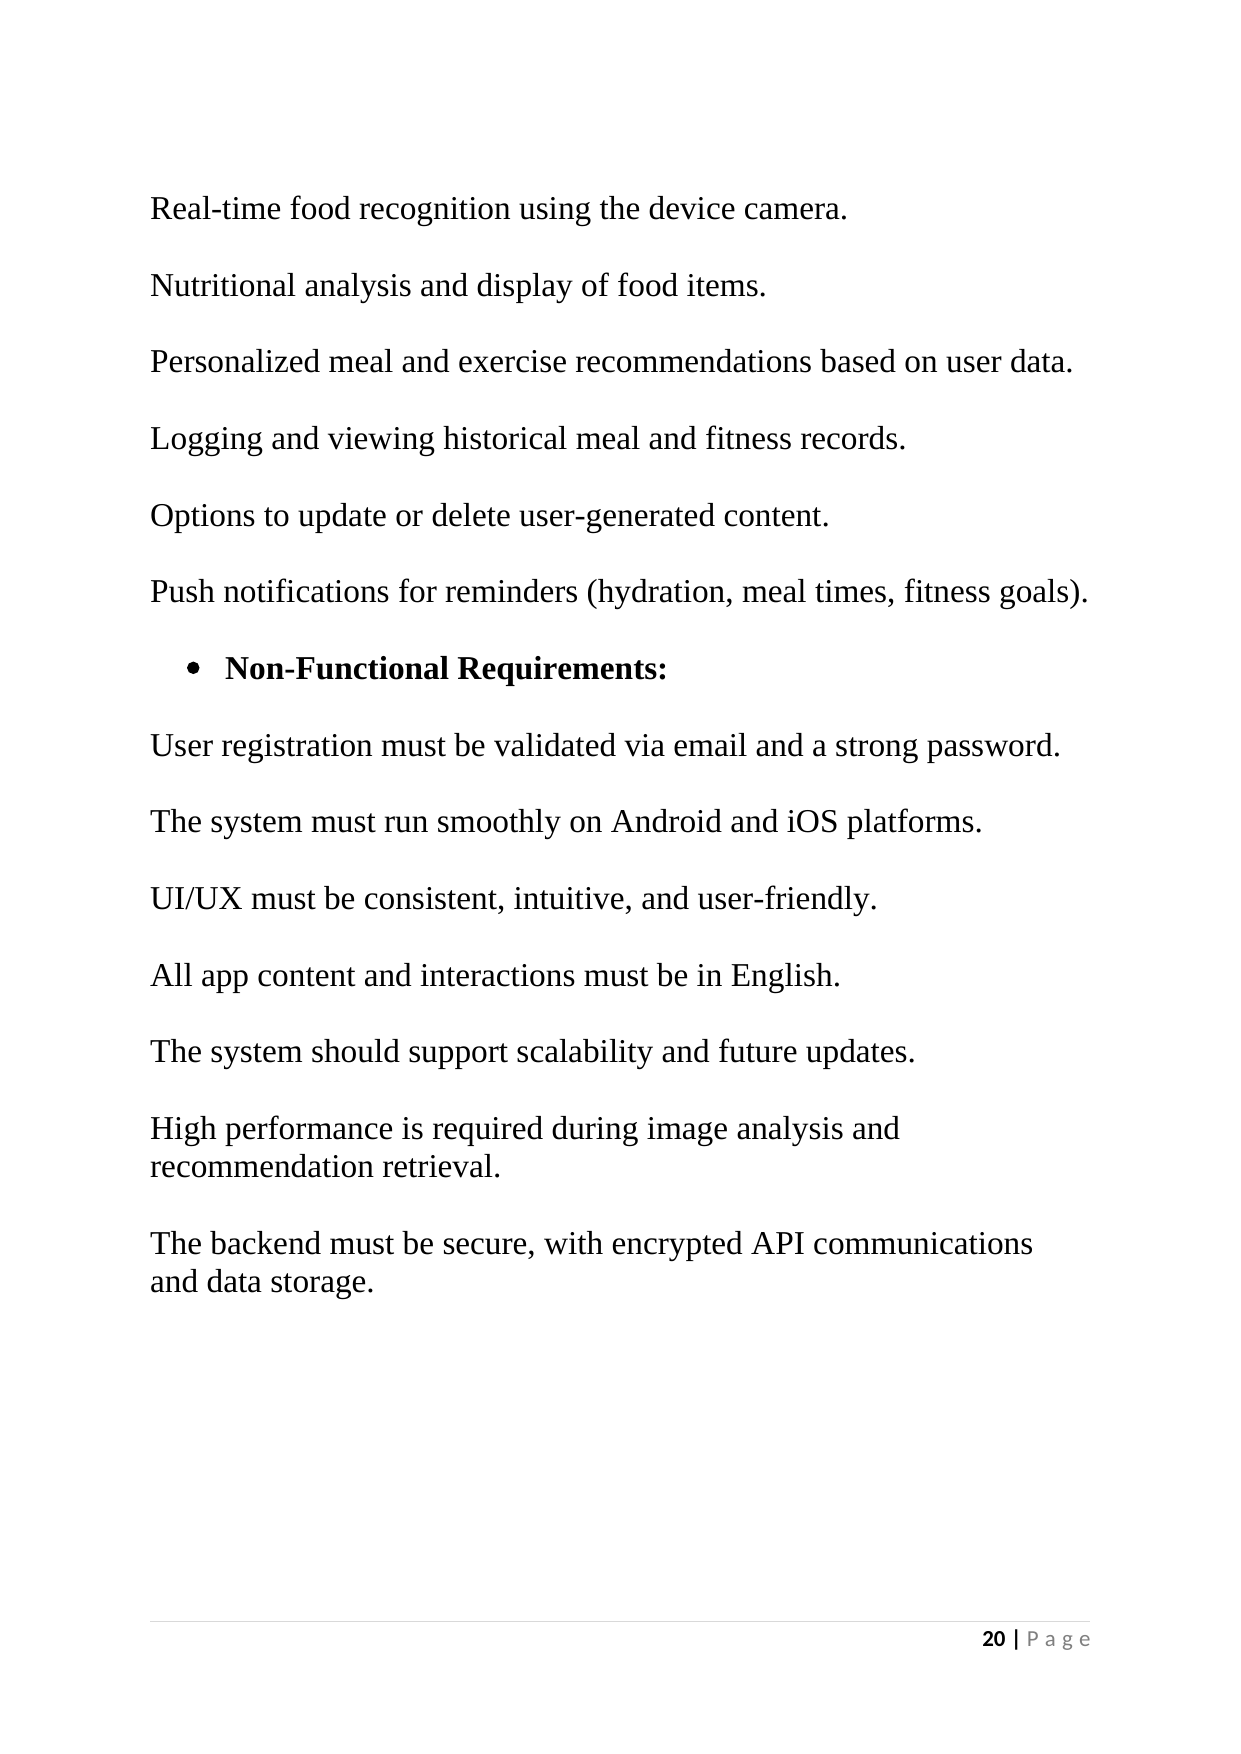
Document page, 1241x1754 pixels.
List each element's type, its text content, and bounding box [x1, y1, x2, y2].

text UI/UX must be consistent, intuitive, and user-friendly. [150, 878, 1090, 917]
list Non-Functional Requirements: [187, 648, 1090, 687]
text Push notifications for reminders (hydration, meal times, fitness goals). [150, 572, 1090, 610]
text The system must run smoothly on Android and iOS platforms. [150, 802, 1090, 840]
text Logging and viewing historical meal and fitness records. [150, 418, 1090, 457]
text The system should support scalability and future updates. [150, 1032, 1090, 1070]
text Personalized meal and exercise recommendations based on user data. [150, 342, 1090, 380]
text User registration must be validated via email and a strong password. [150, 725, 1090, 763]
text The backend must be secure, with encrypted API communications and data storage. [150, 1223, 1090, 1300]
text Real-time food recognition using the device camera. [150, 188, 1090, 227]
text High performance is required during image analysis and recommendation retrieval. [150, 1108, 1090, 1185]
text Options to update or delete user-generated content. [150, 495, 1090, 533]
text Nutritional analysis and display of food items. [150, 265, 1090, 303]
text All app content and interactions must be in English. [150, 955, 1090, 993]
